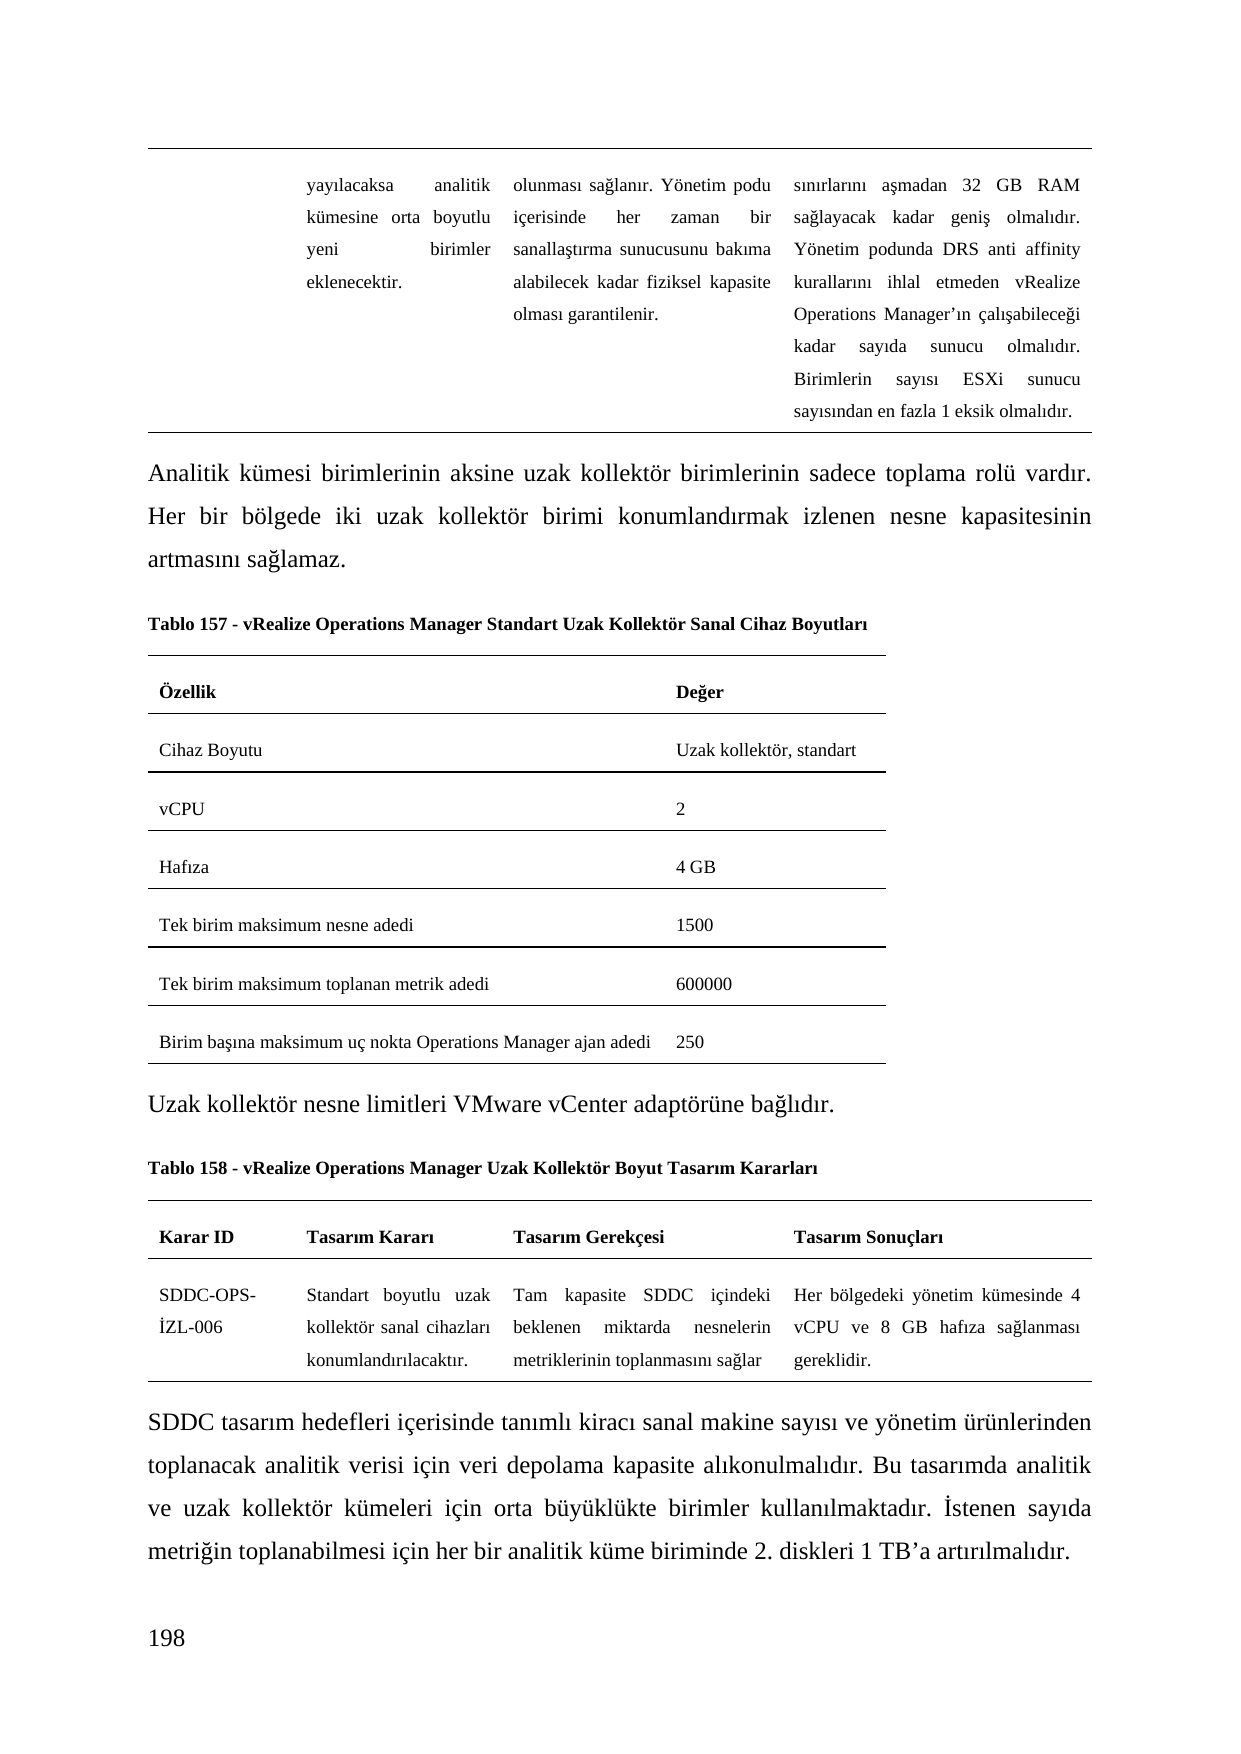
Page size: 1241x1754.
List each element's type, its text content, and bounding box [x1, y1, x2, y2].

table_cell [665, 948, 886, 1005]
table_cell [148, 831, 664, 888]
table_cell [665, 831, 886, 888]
text Tablo 157 - vRealize Operations Manager Standart Uzak Kollektör Sanal Cihaz Boyutları [148, 612, 1093, 634]
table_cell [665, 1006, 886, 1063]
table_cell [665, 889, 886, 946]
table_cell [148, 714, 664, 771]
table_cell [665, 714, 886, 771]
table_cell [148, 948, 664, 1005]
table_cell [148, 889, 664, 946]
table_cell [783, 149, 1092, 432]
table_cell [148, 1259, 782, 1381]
text SDDC tasarım hedefleri içerisinde tanımlı kiracı sanal makine sayısı ve yönetim ürünlerinden toplanacak analitik verisi için veri depolama kapasite alıkonulmalıdır. Bu tasarımda analitik ve uzak kollektör kümeleri için orta büyüklükte birimler kullanılmaktadır. İstenen sayıda metriğin toplanabilmesi için her bir analitik küme biriminde 2. diskleri 1 TB’a artırılmalıdır. [148, 1407, 1093, 1565]
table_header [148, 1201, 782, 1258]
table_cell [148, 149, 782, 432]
text Analitik kümesi birimlerinin aksine uzak kollektör birimlerinin sadece toplama rolü vardır. Her bir bölgede iki uzak kollektör birimi konumlandırmak izlenen nesne kapasitesinin artmasını sağlamaz. [148, 458, 1093, 573]
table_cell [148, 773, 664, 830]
text Tablo 158 - vRealize Operations Manager Uzak Kollektör Boyut Tasarım Kararları [148, 1157, 1093, 1179]
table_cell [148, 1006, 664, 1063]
text Uzak kollektör nesne limitleri VMware vCenter adaptörüne bağlıdır. [148, 1089, 1093, 1118]
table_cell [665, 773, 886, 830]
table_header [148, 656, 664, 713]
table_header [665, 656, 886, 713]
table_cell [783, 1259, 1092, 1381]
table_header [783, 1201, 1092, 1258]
